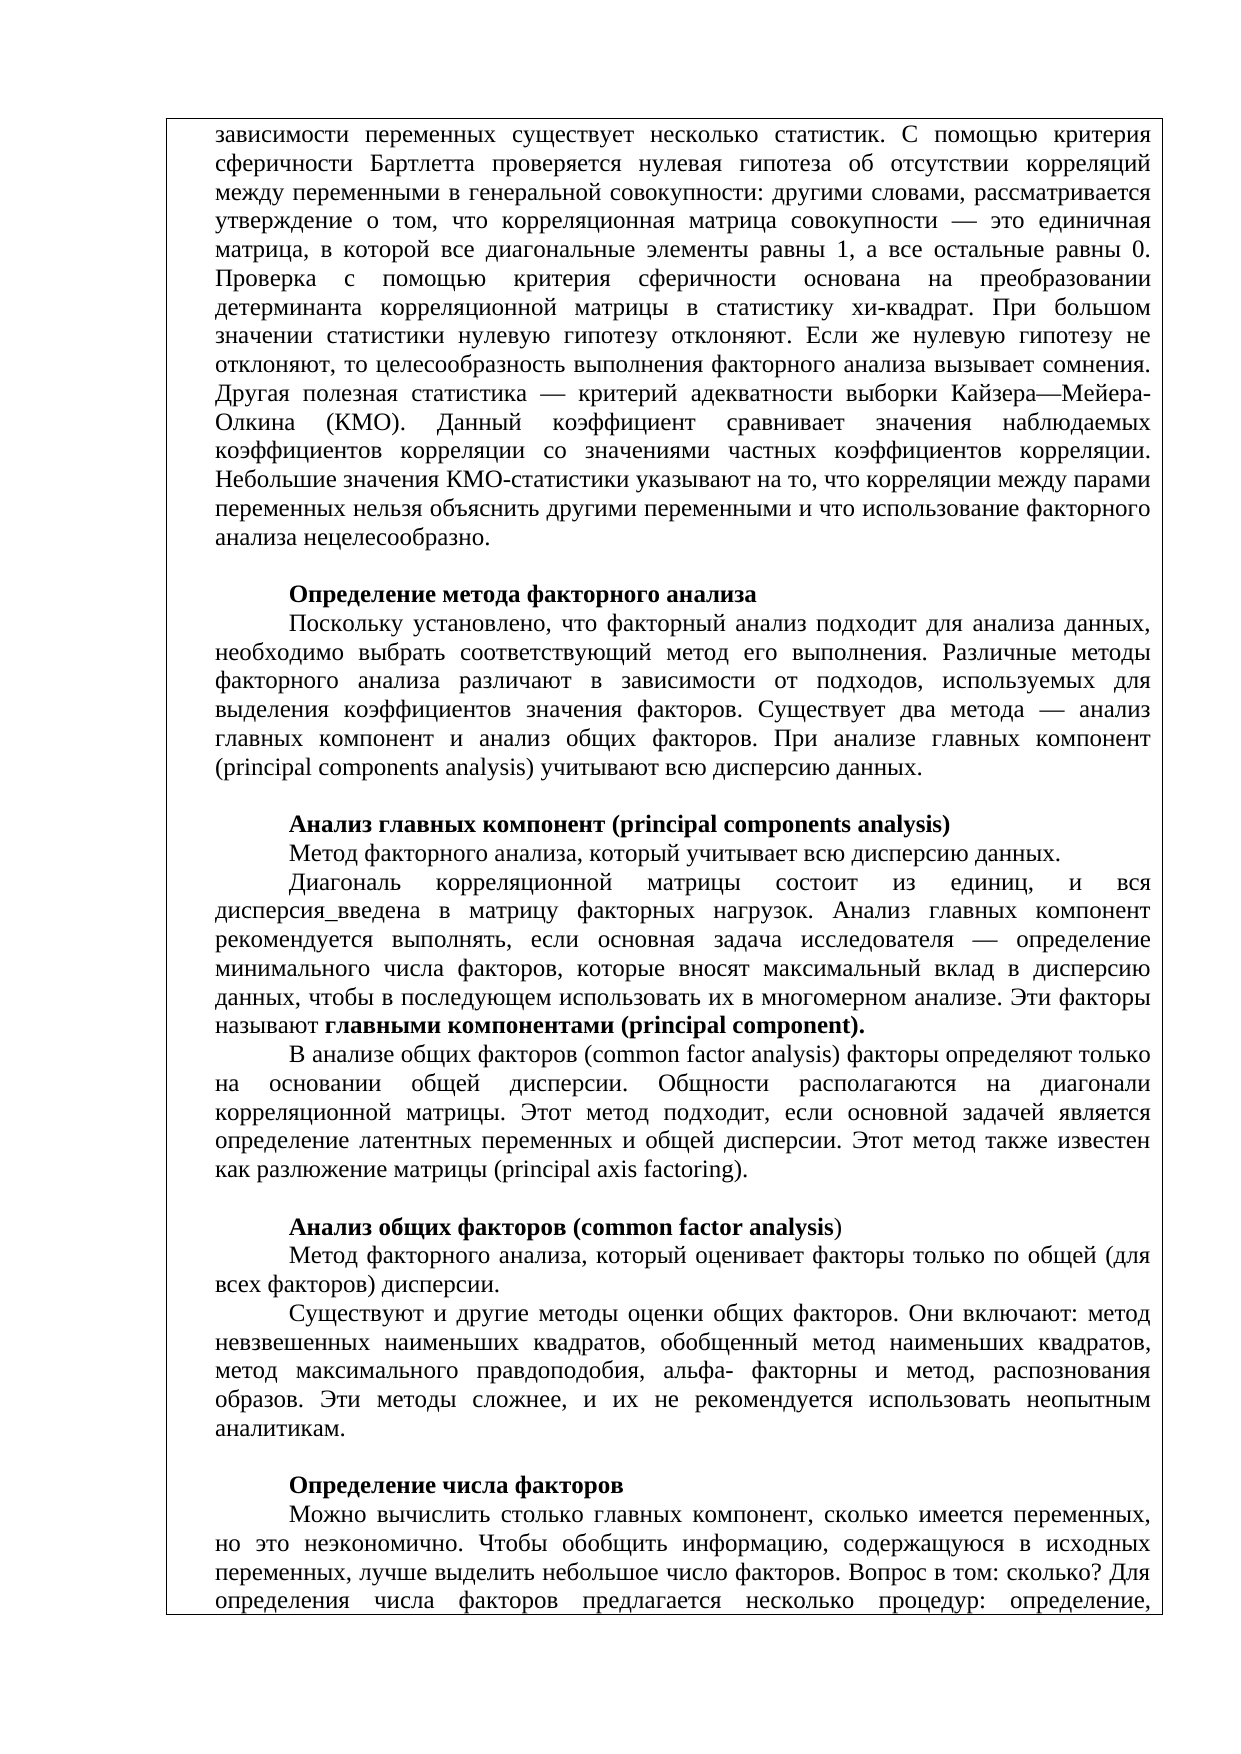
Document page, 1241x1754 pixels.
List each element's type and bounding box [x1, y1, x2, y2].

table_cell [167, 119, 1162, 1614]
